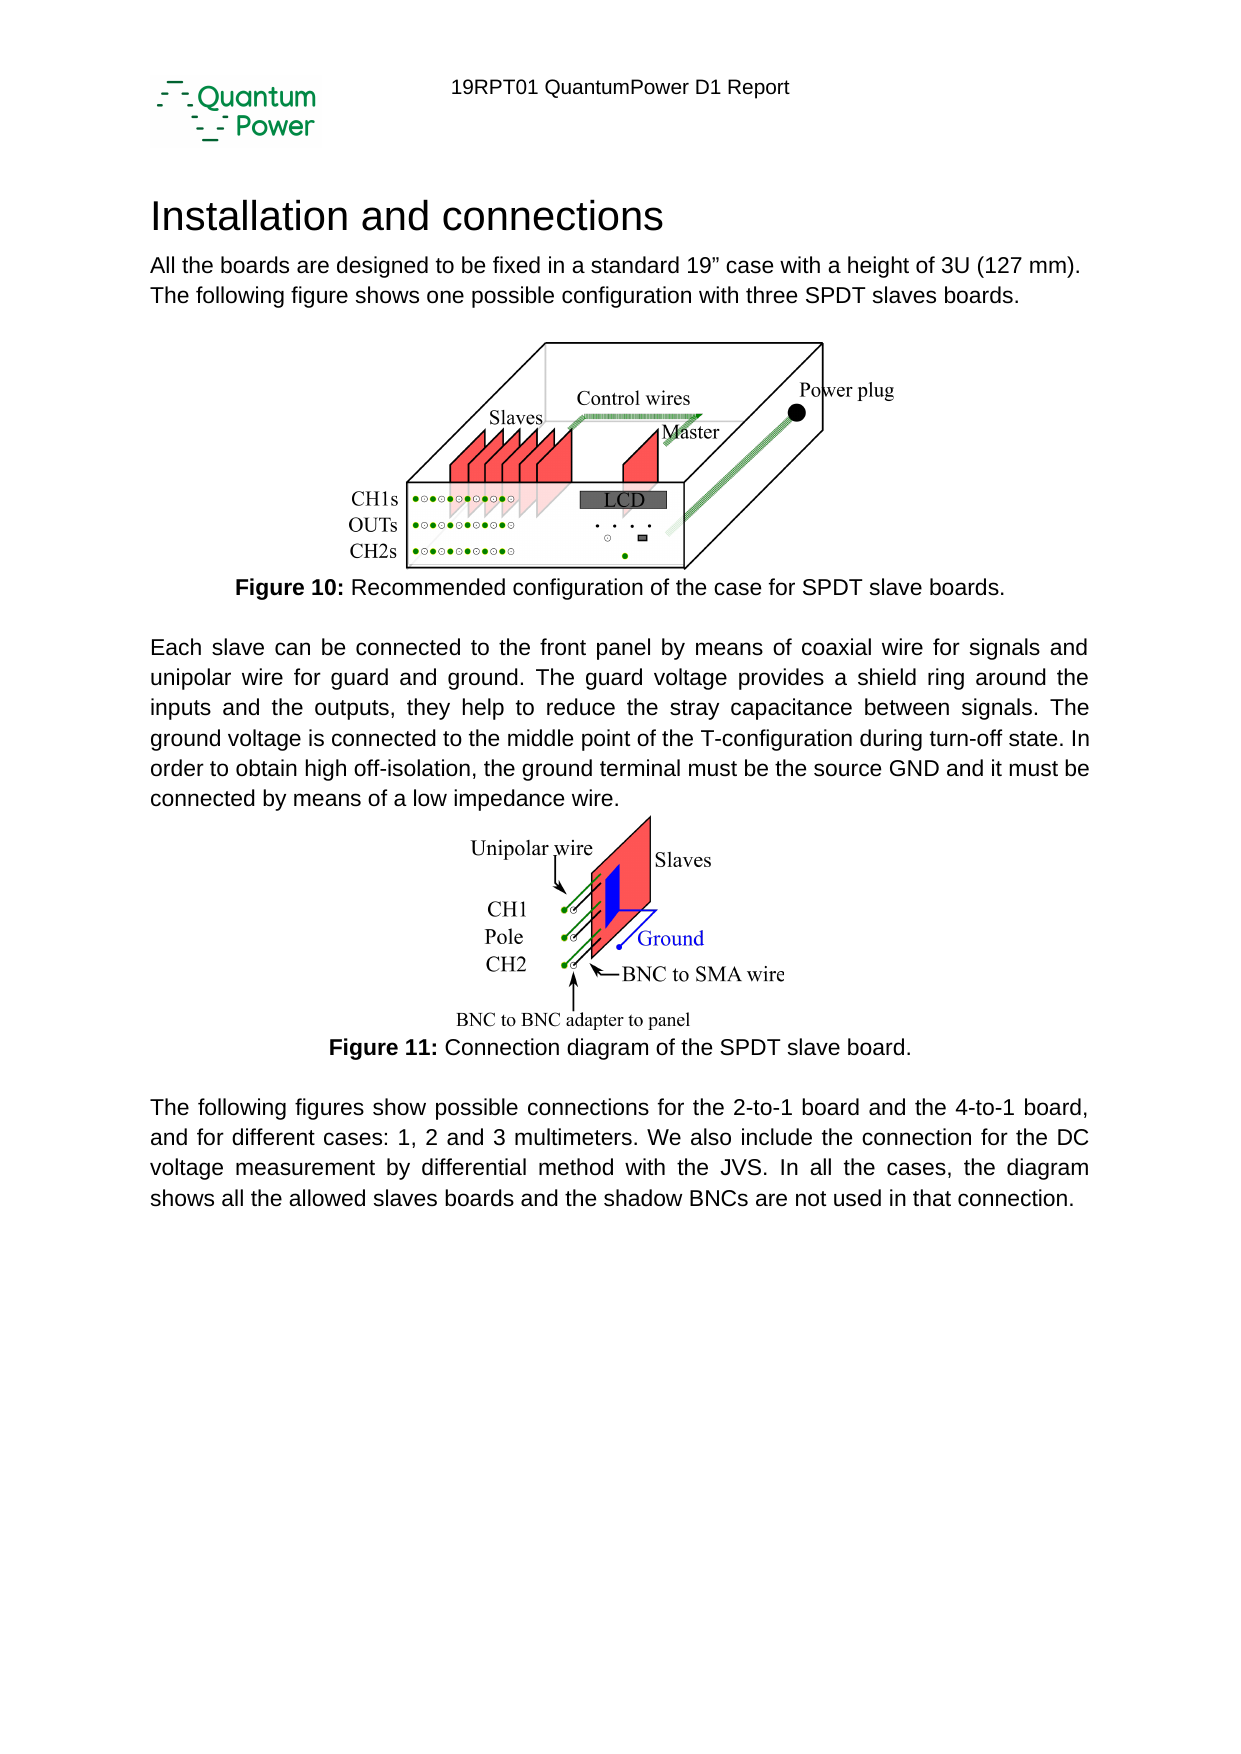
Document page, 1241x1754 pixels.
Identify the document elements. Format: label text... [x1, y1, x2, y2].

text Figure 10: Recommended configuration of the case for SPDT slave boards. [150, 573, 1090, 600]
subtitle Installation and connections [150, 192, 1090, 239]
text Figure 11: Connection diagram of the SPDT slave board. [150, 1033, 1090, 1060]
text The following figures show possible connections for the 2-to-1 board and the 4-to-1 board, and for different cases: 1, 2 and 3 multimeters. We also include the connection for the DC voltage measurement by differential method with the JVS. In all the cases, the diagram shows all the allowed slaves boards and the shadow BNCs are not used in that connection. [150, 1094, 1090, 1211]
text Each slave can be connected to the front panel by means of coaxial wire for signals and unipolar wire for guard and ground. The guard voltage provides a shield ring around the inputs and the outputs, they help to reduce the stray capacitance between signals. The ground voltage is connected to the middle point of the T-configuration during turn-off state. In order to obtain high off-isolation, the ground terminal must be the source GND and it must be connected by means of a low impedance wire. [150, 634, 1090, 811]
picture [150, 75, 322, 148]
picture [346, 342, 894, 570]
picture [456, 815, 784, 1030]
text All the boards are designed to be fixed in a standard 19” case with a height of 3U (127 mm). The following figure shows one possible configuration with three SPDT slaves boards. [150, 252, 1090, 309]
